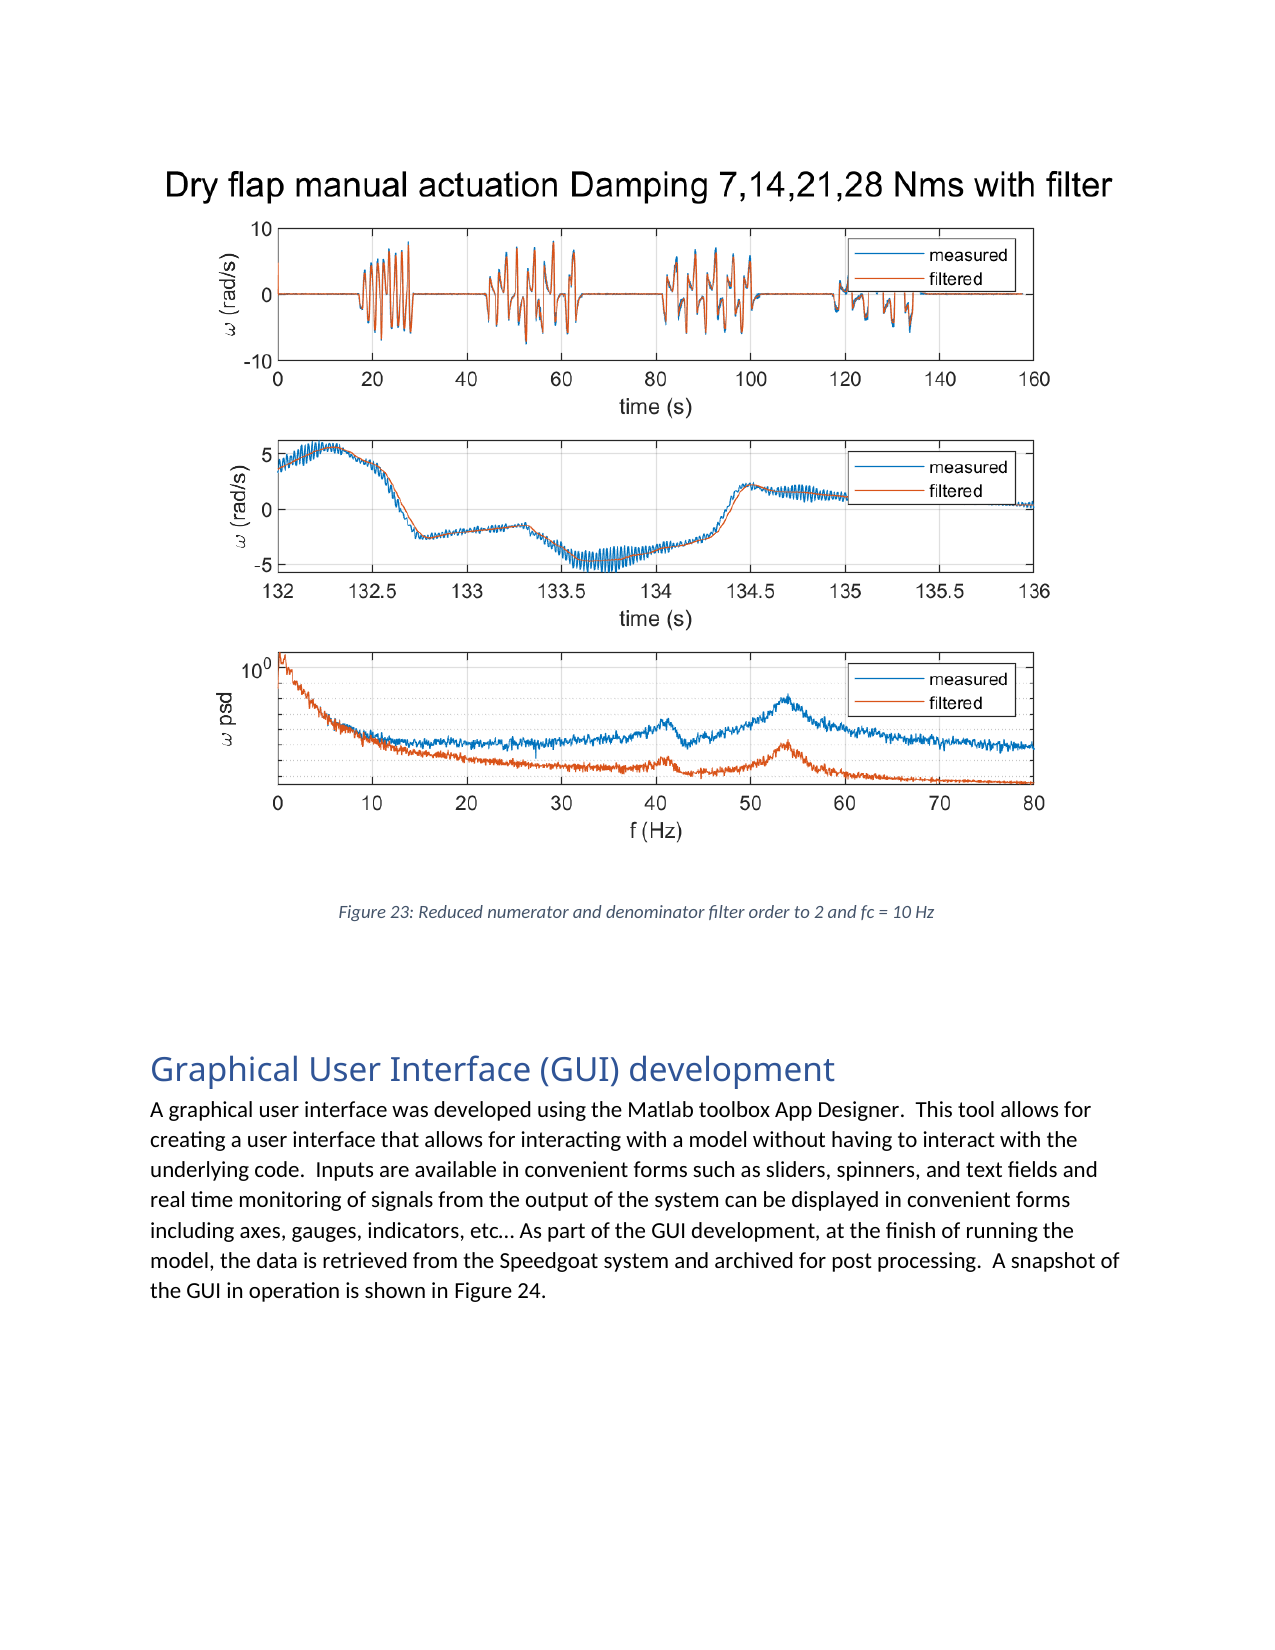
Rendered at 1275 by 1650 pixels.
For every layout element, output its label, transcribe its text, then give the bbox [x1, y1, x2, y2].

text A graphical user interface was developed using the Matlab toolbox App Designer. This tool allows for creating a user interface that allows for interacting with a model without having to interact with the underlying code. Inputs are available in convenient forms such as sliders, spinners, and text fields and real time monitoring of signals from the output of the system can be displayed in convenient forms including axes, gauges, indicators, etc… As part of the GUI development, at the finish of running the model, the data is retrieved from the Speedgoat system and archived for post processing. A snapshot of the GUI in operation is shown in Figure 23. [150, 1095, 1125, 1304]
subtitle Graphical User Interface (GUI) development [150, 1046, 1125, 1091]
picture [150, 150, 1125, 882]
